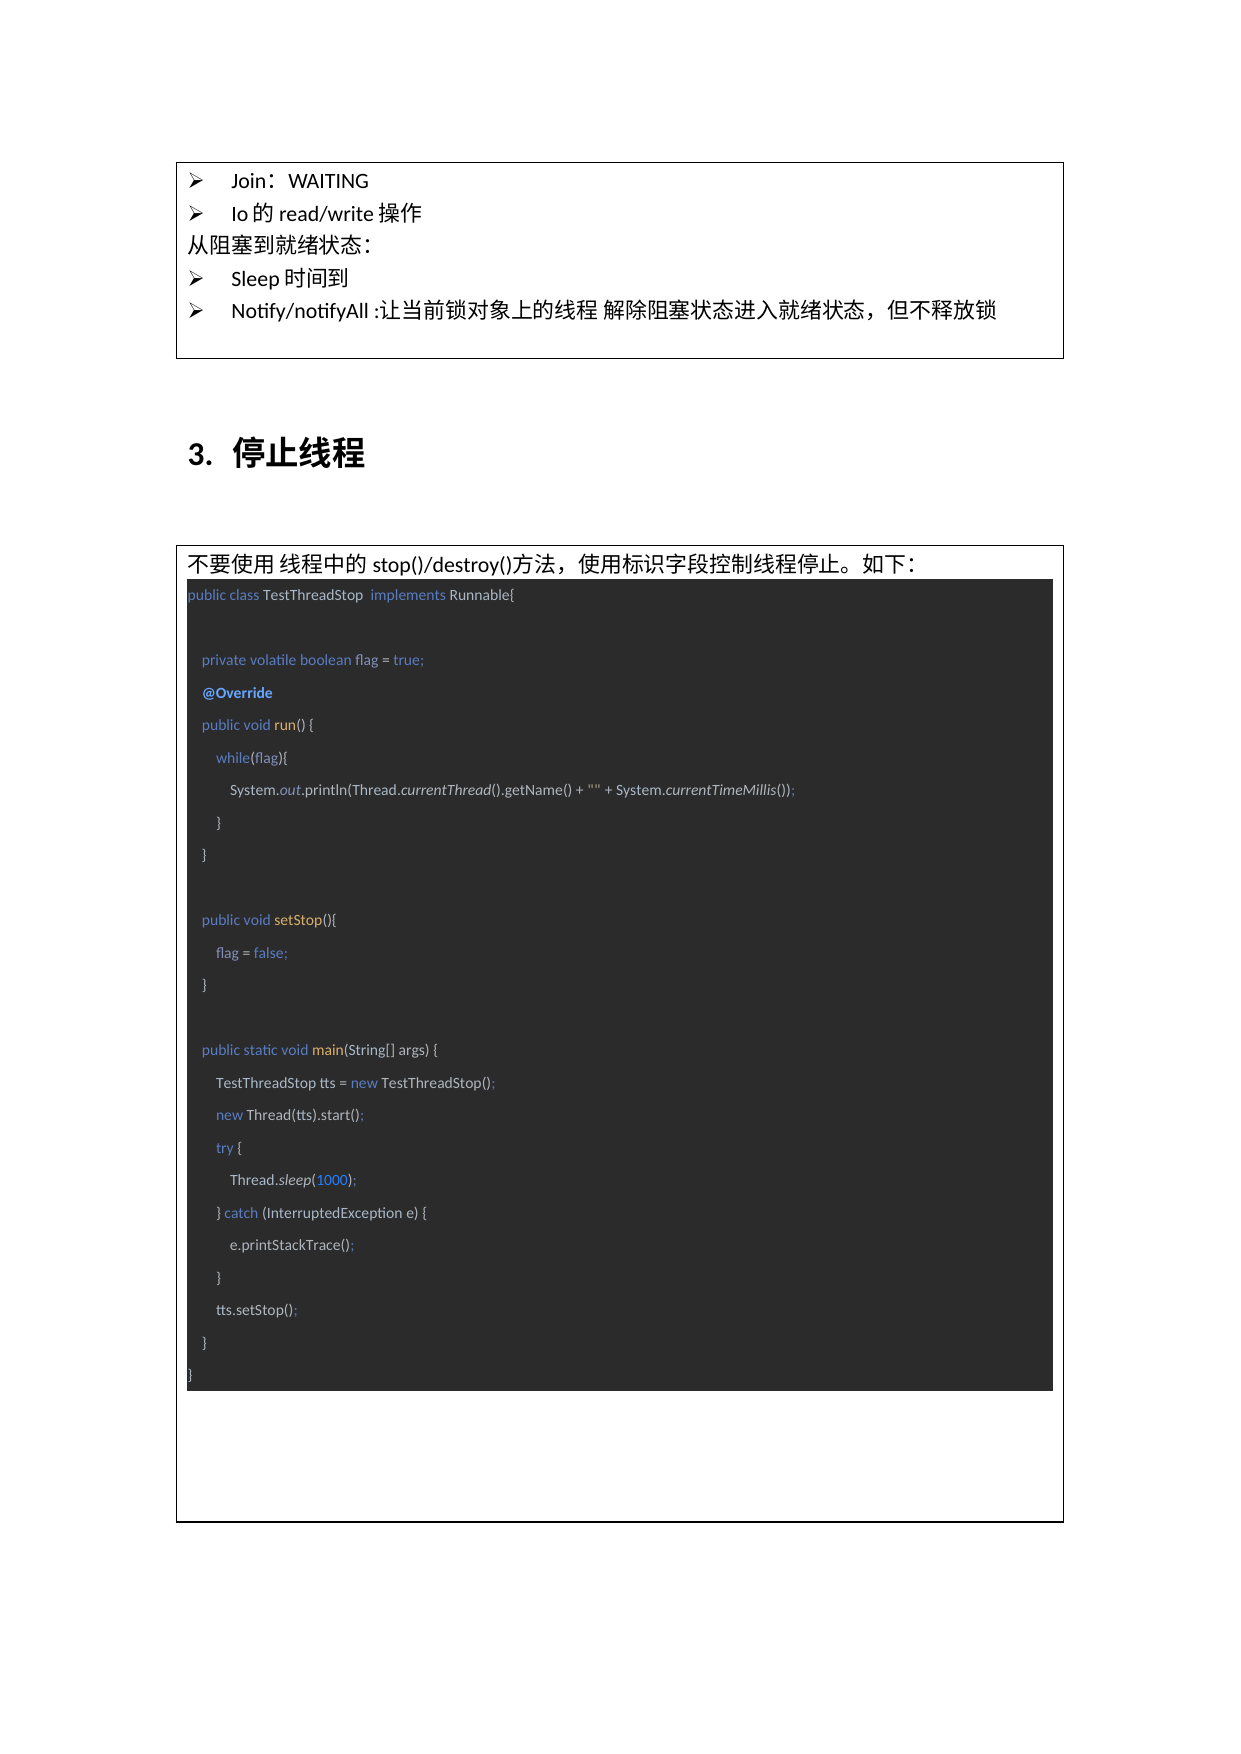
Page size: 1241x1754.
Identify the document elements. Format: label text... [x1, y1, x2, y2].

subtitle 停止线程 [187, 419, 1053, 484]
table_header 不要使用 线程中的 stop()/destroy()方法，使用标识字段控制线程停止。如下： public class TestThreadStop implements Runnable{ private volatile boolean flag = true; @Override public void run() { while(flag){ System.out.println(Thread.currentThread().getName() + "" + System.currentTimeMillis()); } } public void setStop(){ flag = false; } public static void main(String[] args) { TestThreadStop tts = new TestThreadStop(); new Thread(tts).start(); try { Thread.sleep(1000); } catch (InterruptedException e) { e.printStackTrace(); } tts.setStop(); } } [177, 546, 1063, 1521]
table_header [177, 163, 1063, 358]
